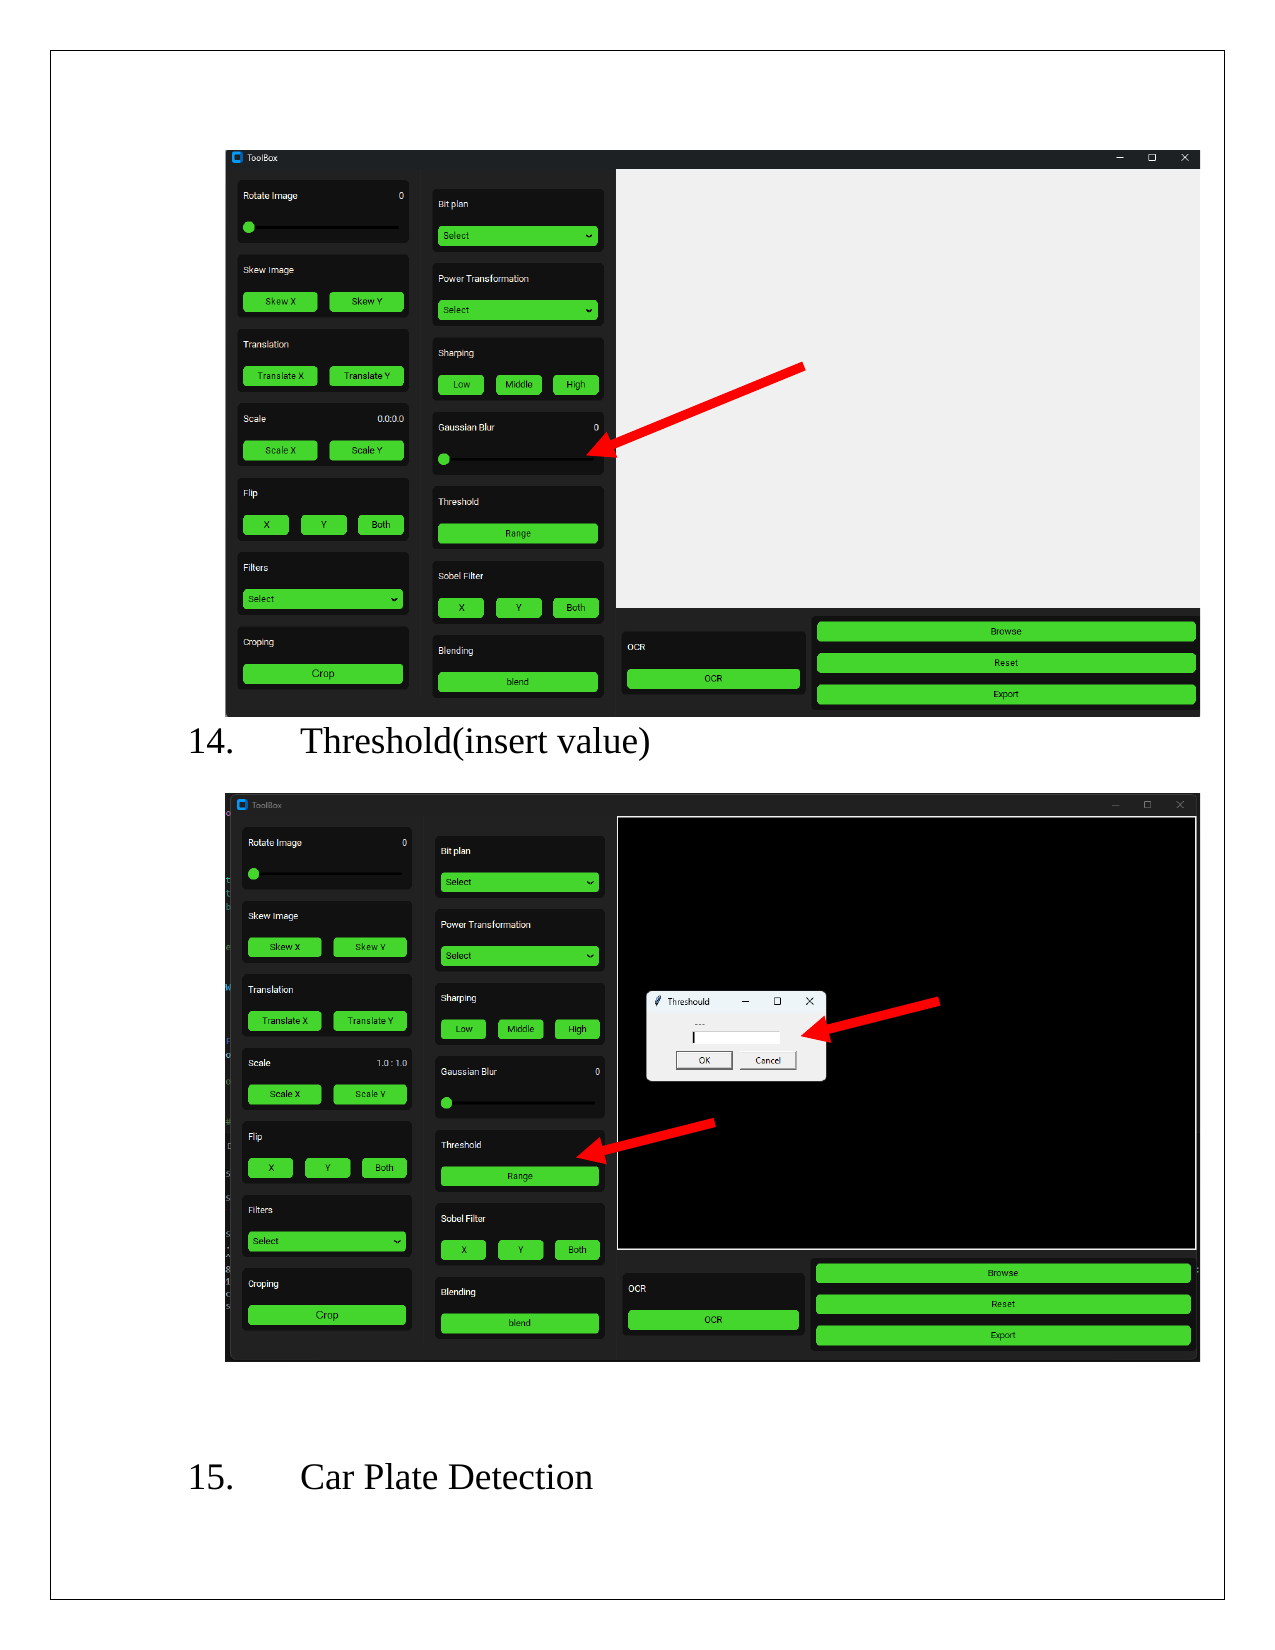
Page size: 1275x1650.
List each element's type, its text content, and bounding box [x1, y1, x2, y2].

picture [225, 150, 1200, 717]
list Threshold(insert value) [187, 718, 1125, 761]
picture [225, 793, 1200, 1362]
list Car Plate Detection [187, 1454, 1125, 1498]
